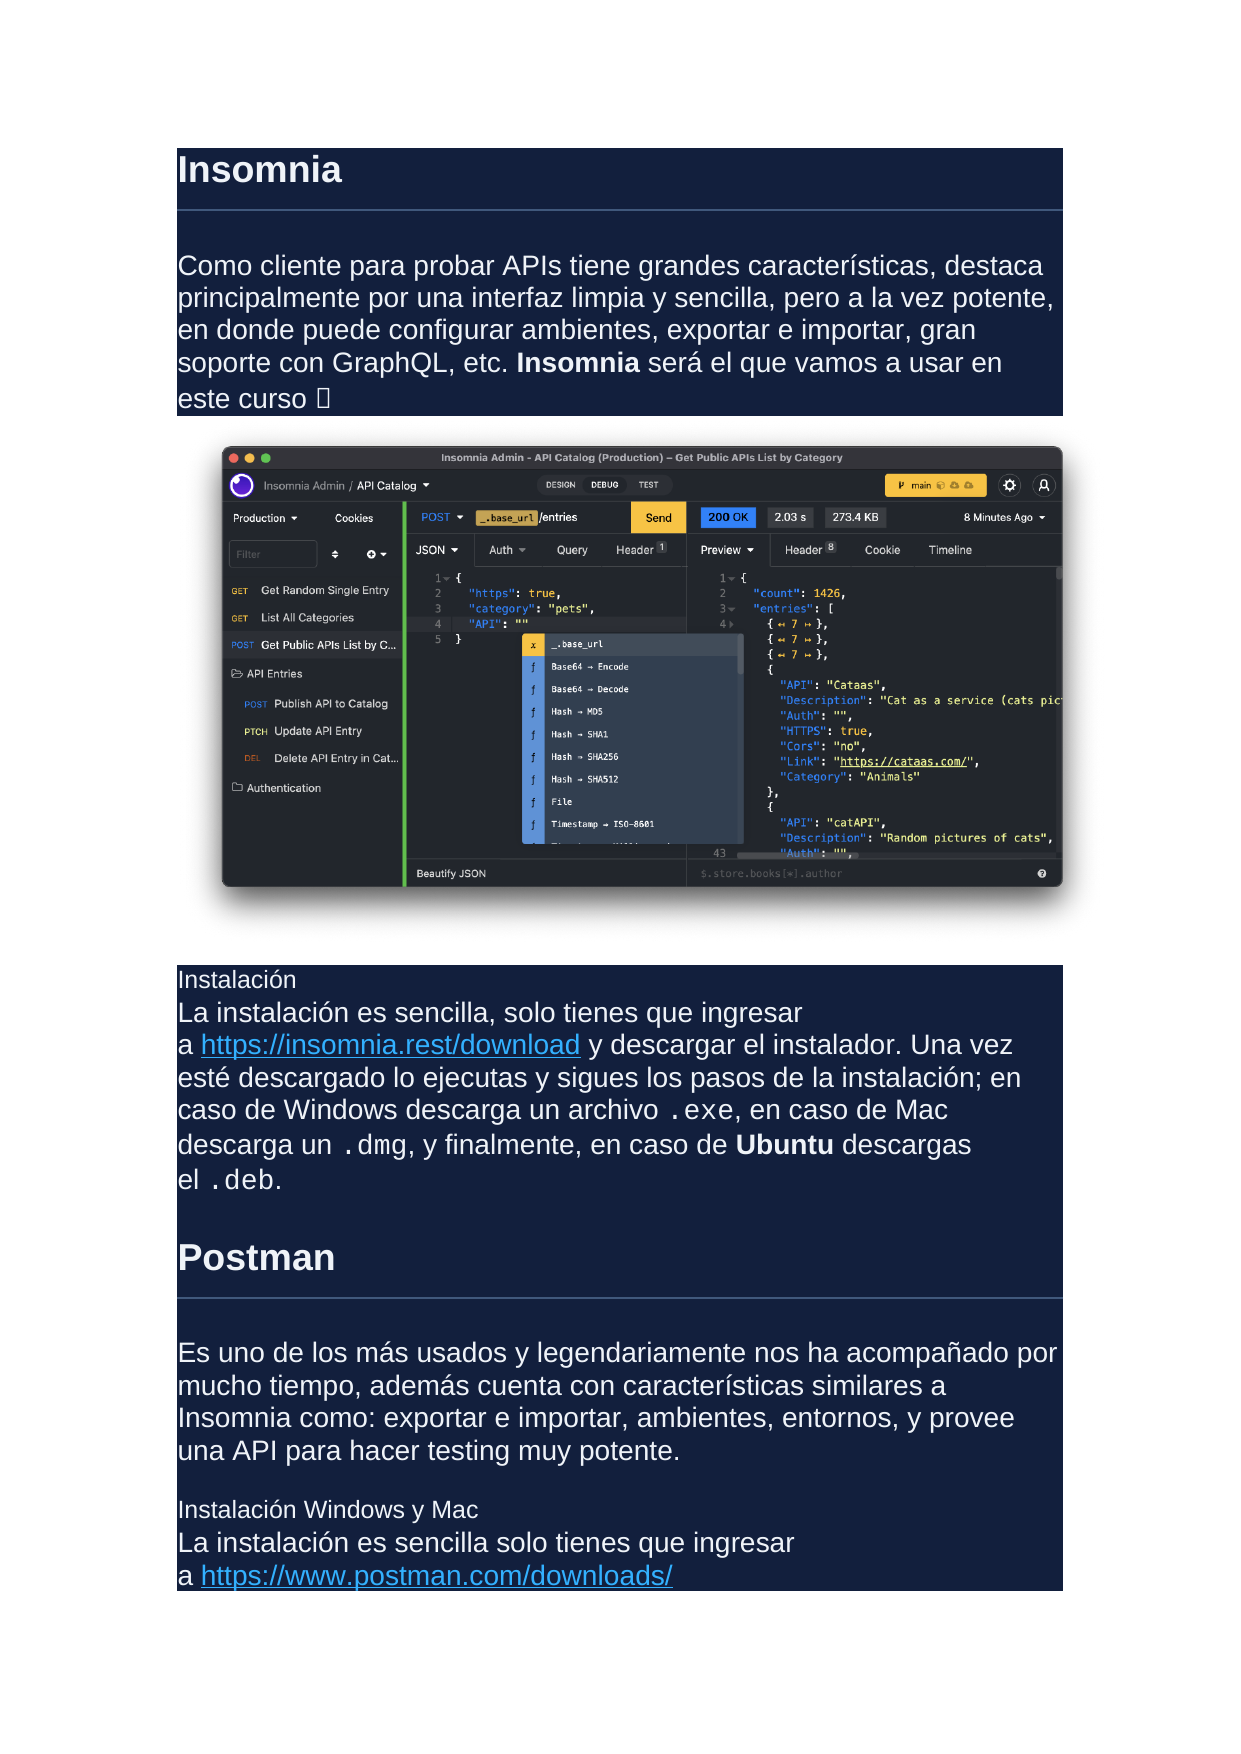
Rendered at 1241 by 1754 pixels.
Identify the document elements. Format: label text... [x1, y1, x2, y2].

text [177, 1526, 1063, 1591]
subtitle Instalación [177, 965, 1063, 994]
text Como cliente para probar APIs tiene grandes características, destaca principalmente por una interfaz limpia y sencilla, pero a la vez potente, en donde puede configurar ambientes, exportar e importar, gran soporte con GraphQL, etc. Insomnia será el que vamos a usar en este curso 🙂 [177, 248, 1063, 416]
subtitle Instalación Windows y Mac [177, 1495, 1063, 1524]
picture [177, 416, 1107, 946]
text Es uno de los más usados y legendariamente nos ha acompañado por mucho tiempo, además cuenta con características similares a Insomnia como: exportar e importar, ambientes, entornos, y provee una API para hacer testing muy potente. [177, 1336, 1063, 1466]
text La instalación es sencilla, solo tienes que ingresar a https://insomnia.rest/download y descargar el instalador. Una vez esté descargado lo ejecutas y sigues los pasos de la instalación; en caso de Windows descarga un archivo .exe, en caso de Mac descarga un .dmg, y finalmente, en caso de Ubuntu descargas el .deb. [177, 996, 1063, 1198]
subtitle Insomnia [177, 148, 1063, 209]
subtitle Postman [177, 1235, 1063, 1297]
